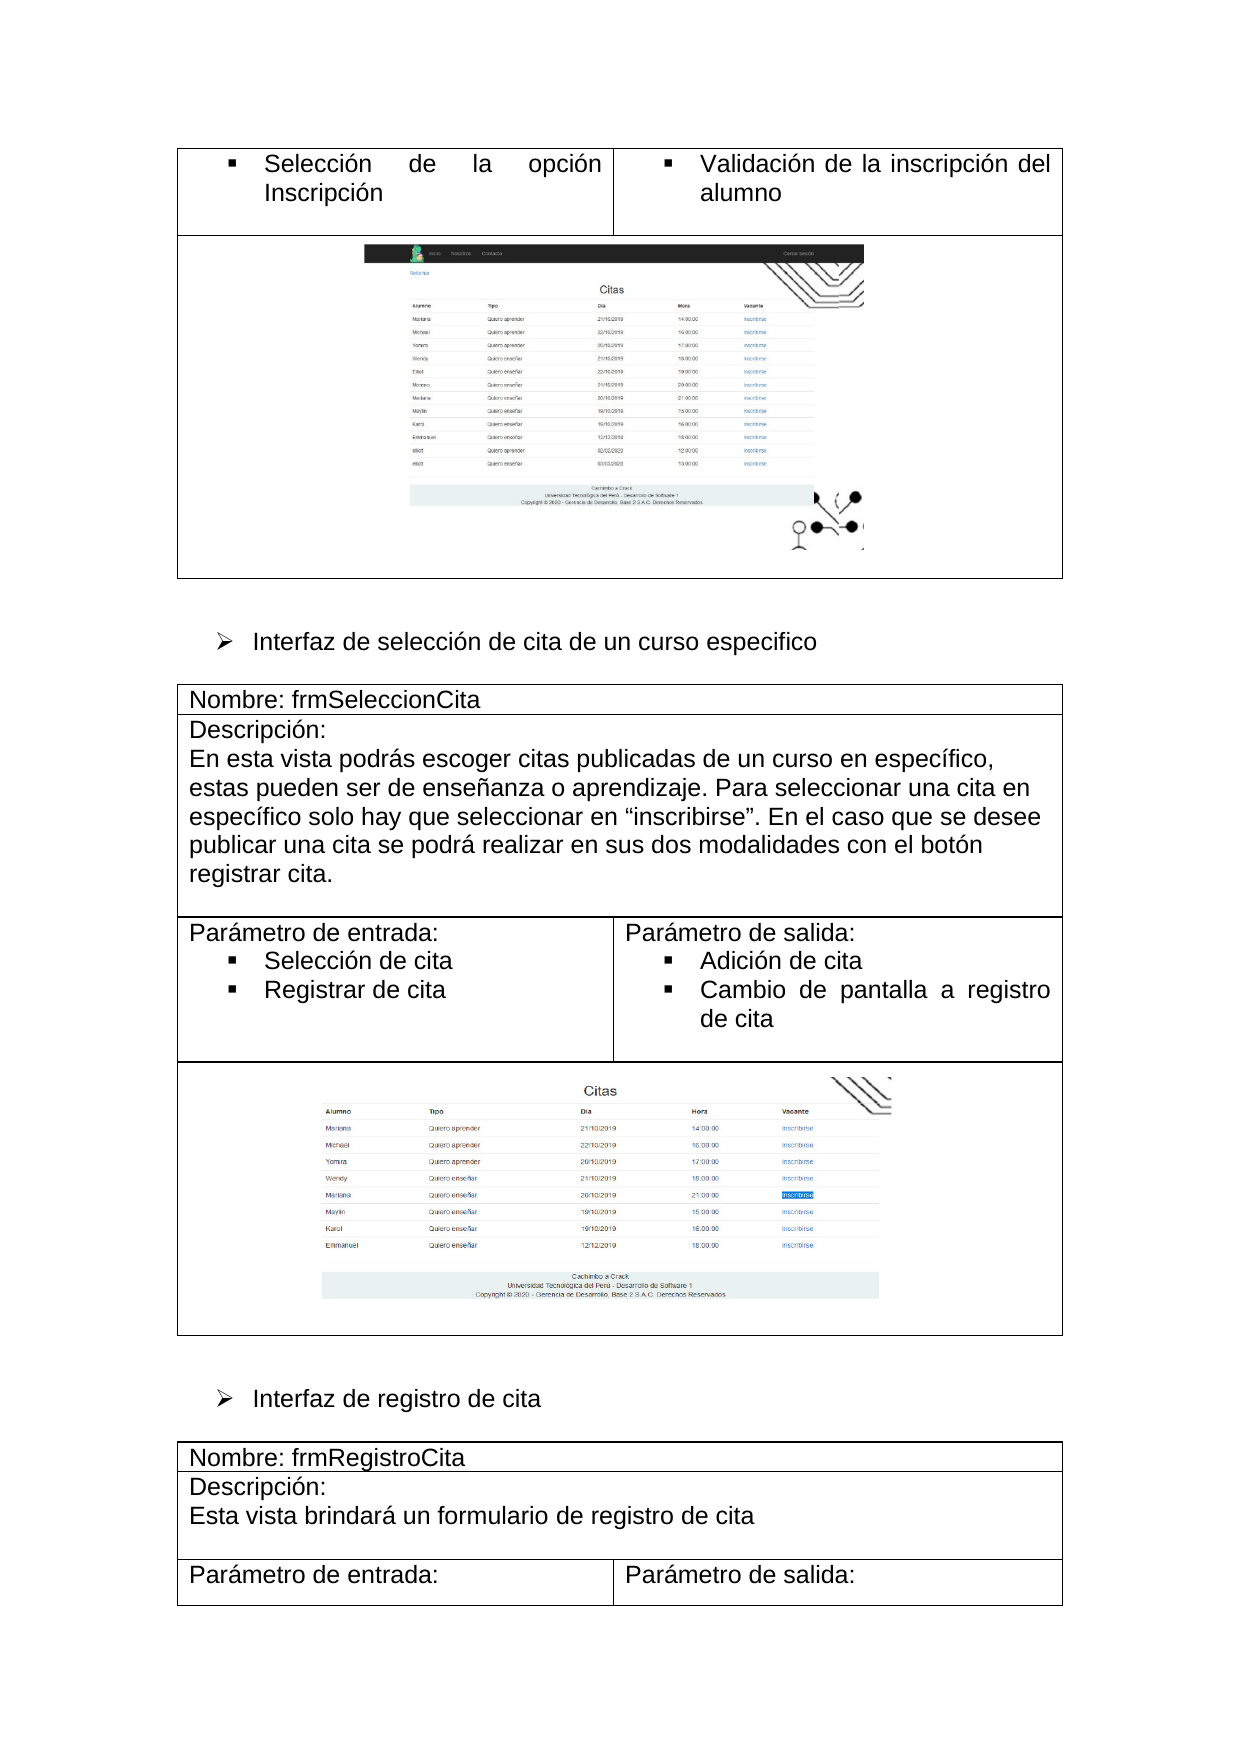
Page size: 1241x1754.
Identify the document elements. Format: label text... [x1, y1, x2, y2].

table_cell [178, 236, 1062, 578]
picture [364, 244, 864, 550]
table_header Nombre: frmRegistroCita [178, 1443, 1062, 1471]
table_header Nombre: frmSeleccionCita [178, 685, 1062, 714]
list Interfaz de registro de cita [215, 1384, 1063, 1413]
table_cell [178, 1063, 1062, 1335]
list Interfaz de selección de cita de un curso especifico [215, 627, 1063, 656]
picture [306, 1077, 892, 1307]
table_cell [178, 149, 613, 235]
table_cell Parámetro de salida: Adición de cita Cambio de pantalla a registro de cita [614, 918, 1062, 1061]
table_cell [614, 149, 1062, 235]
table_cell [614, 1560, 1062, 1605]
table_cell Descripción: En esta vista podrás escoger citas publicadas de un curso en específico, estas pueden ser de enseñanza o aprendizaje. Para seleccionar una cita en específico solo hay que seleccionar en “inscribirse”. En el caso que se desee publicar una cita se podrá realizar en sus dos modalidades con el botón registrar cita. [178, 715, 1062, 916]
table_cell Descripción: Esta vista brindará un formulario de registro de cita [178, 1472, 1062, 1558]
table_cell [178, 1560, 613, 1605]
table_cell Parámetro de entrada: Selección de cita Registrar de cita [178, 918, 613, 1061]
